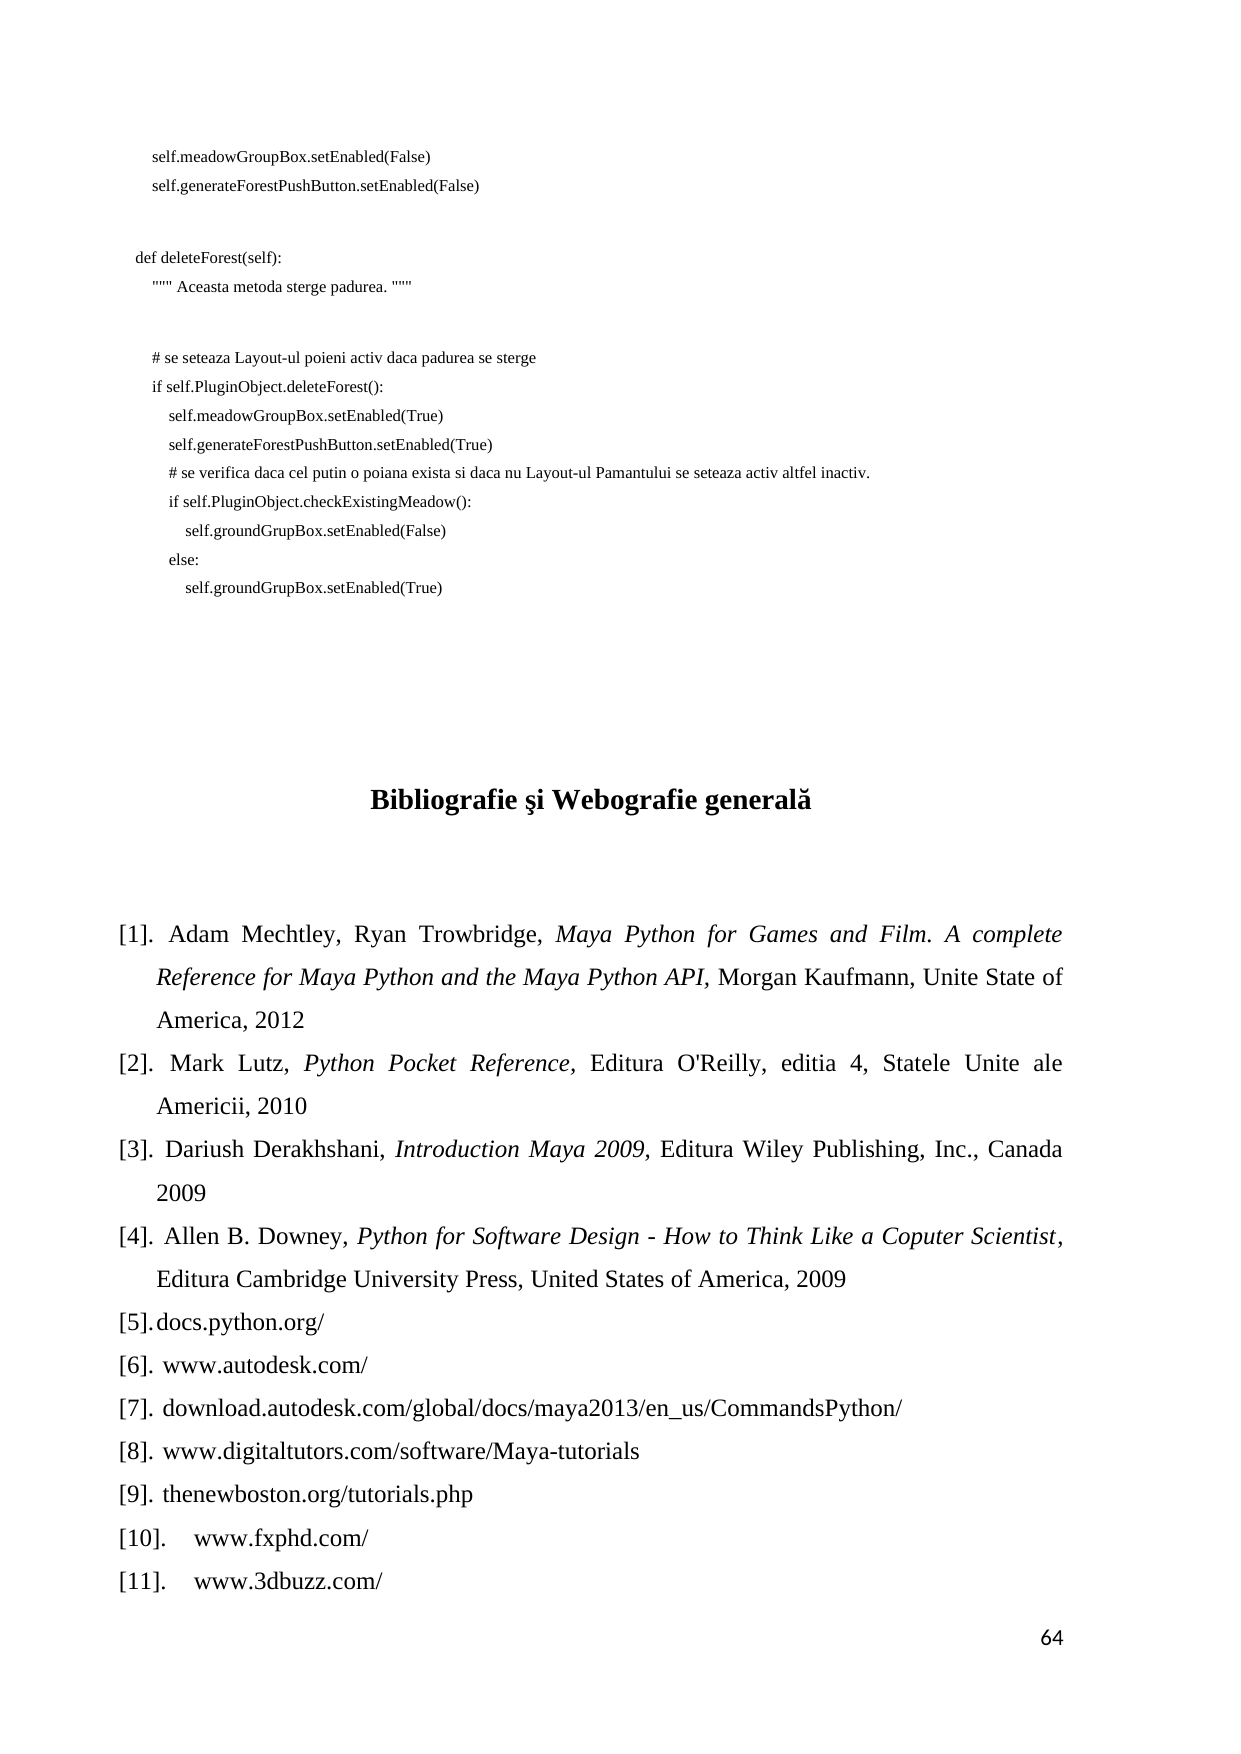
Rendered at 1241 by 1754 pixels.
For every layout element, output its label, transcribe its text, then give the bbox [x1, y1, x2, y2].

list www.digitaltutors.com/software/Maya-tutorials [118, 1436, 1063, 1465]
list Mark Lutz, Python Pocket Reference, Editura O'Reilly, editia 4, Statele Unite ale Americii, 2010 [118, 1048, 1063, 1120]
list thenewboston.org/tutorials.php [118, 1479, 1063, 1508]
list www.3dbuzz.com/ [118, 1566, 1063, 1594]
text if self.PluginObject.checkExistingMeadow(): [118, 492, 1063, 511]
text self.meadowGroupBox.setEnabled(True) [118, 406, 1063, 425]
text self.groundGrupBox.setEnabled(True) [118, 578, 1063, 597]
text # se verifica daca cel putin o poiana exista si daca nu Layout-ul Pamantului se seteaza activ altfel inactiv. [118, 463, 1063, 482]
text def deleteForest(self): [118, 248, 1063, 267]
list Adam Mechtley, Ryan Trowbridge, Maya Python for Games and Film. A complete Reference for Maya Python and the Maya Python API, Morgan Kaufmann, Unite State of America, 2012 [118, 919, 1063, 1034]
list download.autodesk.com/global/docs/maya2013/en_us/CommandsPython/ [118, 1393, 1063, 1422]
text self.groundGrupBox.setEnabled(False) [118, 521, 1063, 540]
list docs.python.org/ [118, 1307, 1063, 1336]
list www.autodesk.com/ [118, 1350, 1063, 1379]
text """ Aceasta metoda sterge padurea. """ [118, 276, 1063, 296]
list Allen B. Downey, Python for Software Design - How to Think Like a Coputer Scientist, Editura Cambridge University Press, United States of America, 2009 [118, 1221, 1063, 1293]
subtitle Bibliografie şi Webografie generală [118, 782, 1063, 816]
text self.generateForestPushButton.setEnabled(False) [118, 176, 1063, 195]
list www.fxphd.com/ [118, 1523, 1063, 1551]
text self.meadowGroupBox.setEnabled(False) [118, 147, 1063, 166]
text self.generateForestPushButton.setEnabled(True) [118, 434, 1063, 454]
text if self.PluginObject.deleteForest(): [118, 377, 1063, 396]
text # se seteaza Layout-ul poieni activ daca padurea se sterge [118, 348, 1063, 367]
list Dariush Derakhshani, Introduction Maya 2009, Editura Wiley Publishing, Inc., Canada 2009 [118, 1134, 1063, 1206]
text else: [118, 549, 1063, 569]
